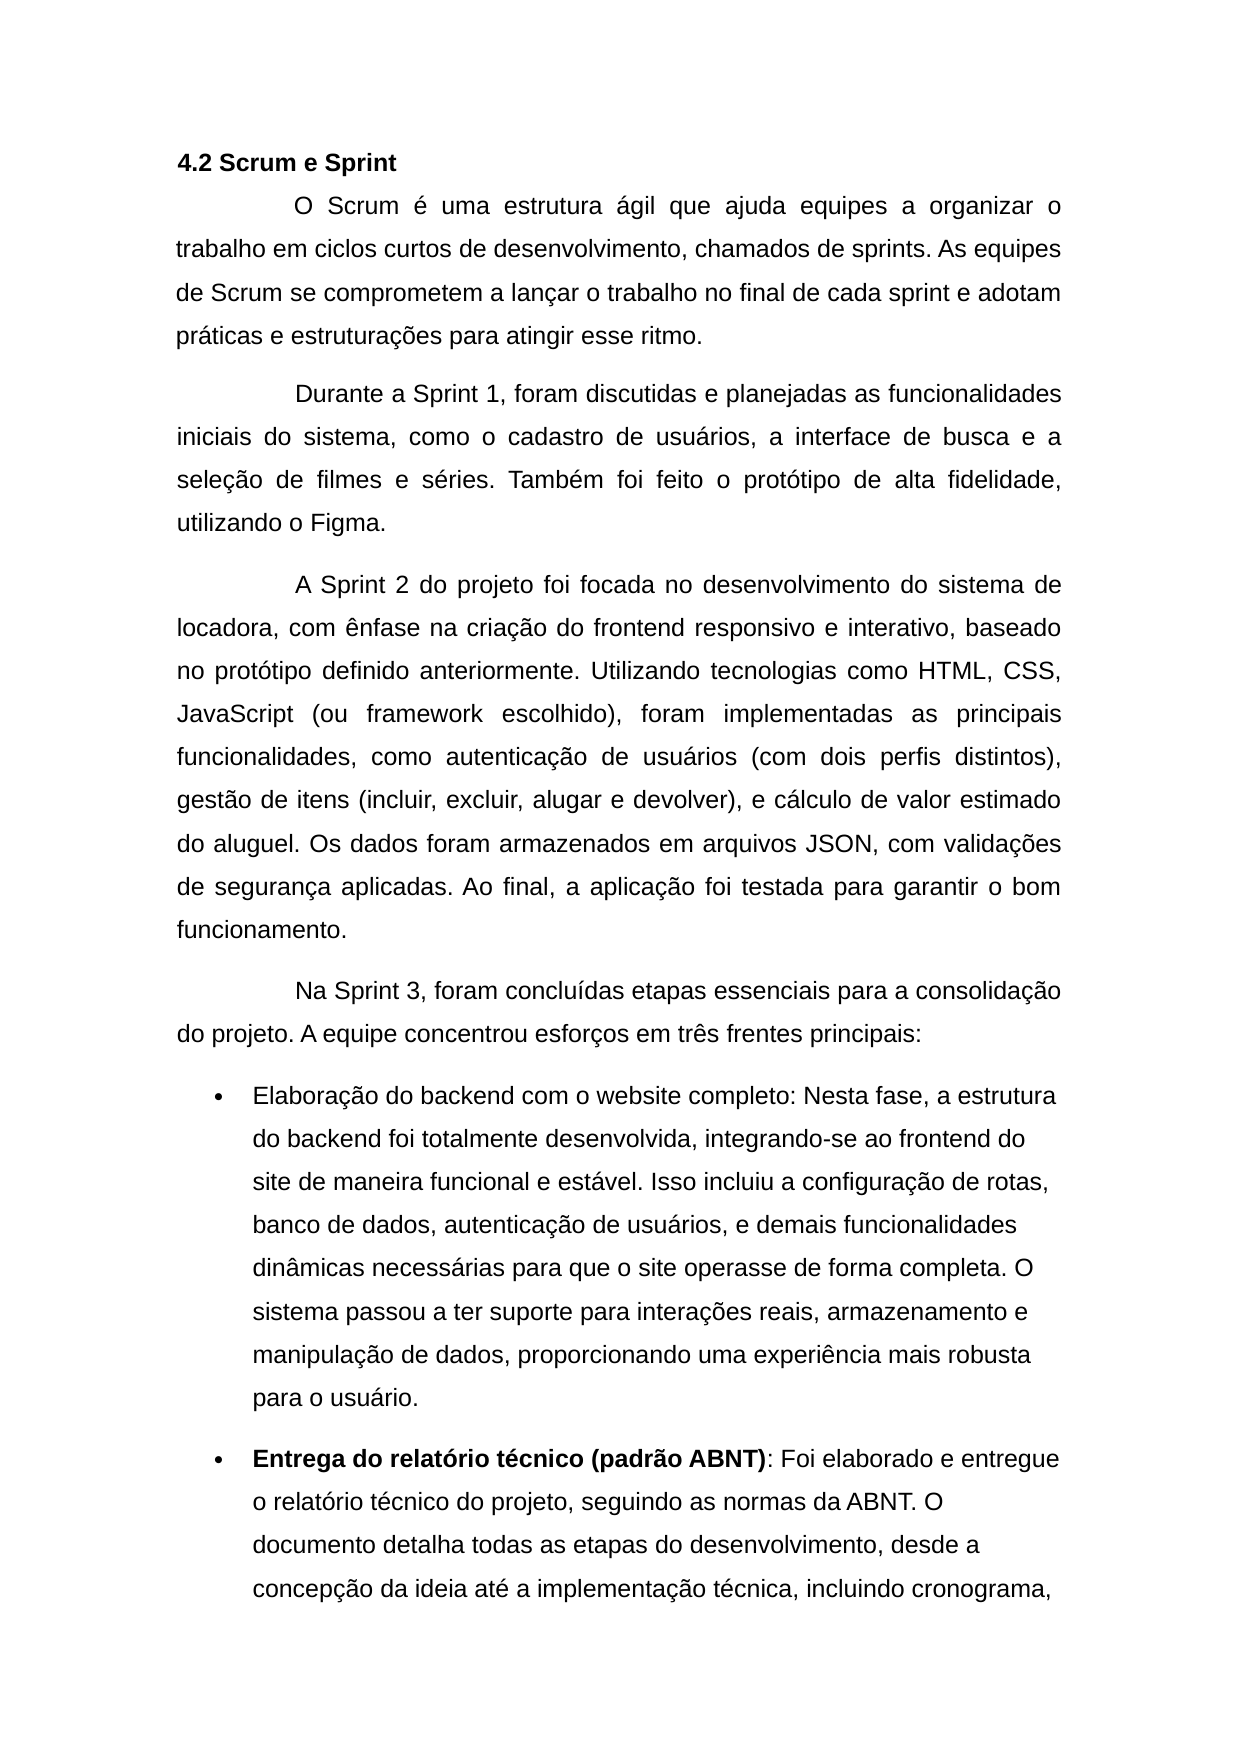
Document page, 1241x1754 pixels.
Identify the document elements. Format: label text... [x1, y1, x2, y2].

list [215, 1444, 1063, 1602]
text A Sprint 2 do projeto foi focada no desenvolvimento do sistema de locadora, com ênfase na criação do frontend responsivo e interativo, baseado no protótipo definido anteriormente. Utilizando tecnologias como HTML, CSS, JavaScript (ou framework escolhido), foram implementadas as principais funcionalidades, como autenticação de usuários (com dois perfis distintos), gestão de itens (incluir, excluir, alugar e devolver), e cálculo de valor estimado do aluguel. Os dados foram armazenados em arquivos JSON, com validações de segurança aplicadas. Ao final, a aplicação foi testada para garantir o bom funcionamento. [177, 570, 1063, 944]
text Durante a Sprint 1, foram discutidas e planejadas as funcionalidades iniciais do sistema, como o cadastro de usuários, a interface de busca e a seleção de filmes e séries. Também foi feito o protótipo de alta fidelidade, utilizando o Figma. [177, 379, 1063, 537]
text O Scrum é uma estrutura ágil que ajuda equipes a organizar o trabalho em ciclos curtos de desenvolvimento, chamados de sprints. As equipes de Scrum se comprometem a lançar o trabalho no final de cada sprint e adotam práticas e estruturações para atingir esse ritmo. [176, 191, 1063, 349]
subtitle 4.2 Scrum e Sprint [177, 148, 1063, 176]
text Na Sprint 3, foram concluídas etapas essenciais para a consolidação do projeto. A equipe concentrou esforços em três frentes principais: [177, 976, 1063, 1048]
list Elaboração do backend com o website completo: Nesta fase, a estrutura do backend foi totalmente desenvolvida, integrando-se ao frontend do site de maneira funcional e estável. Isso incluiu a configuração de rotas, banco de dados, autenticação de usuários, e demais funcionalidades dinâmicas necessárias para que o site operasse de forma completa. O sistema passou a ter suporte para interações reais, armazenamento e manipulação de dados, proporcionando uma experiência mais robusta para o usuário. [215, 1081, 1063, 1412]
